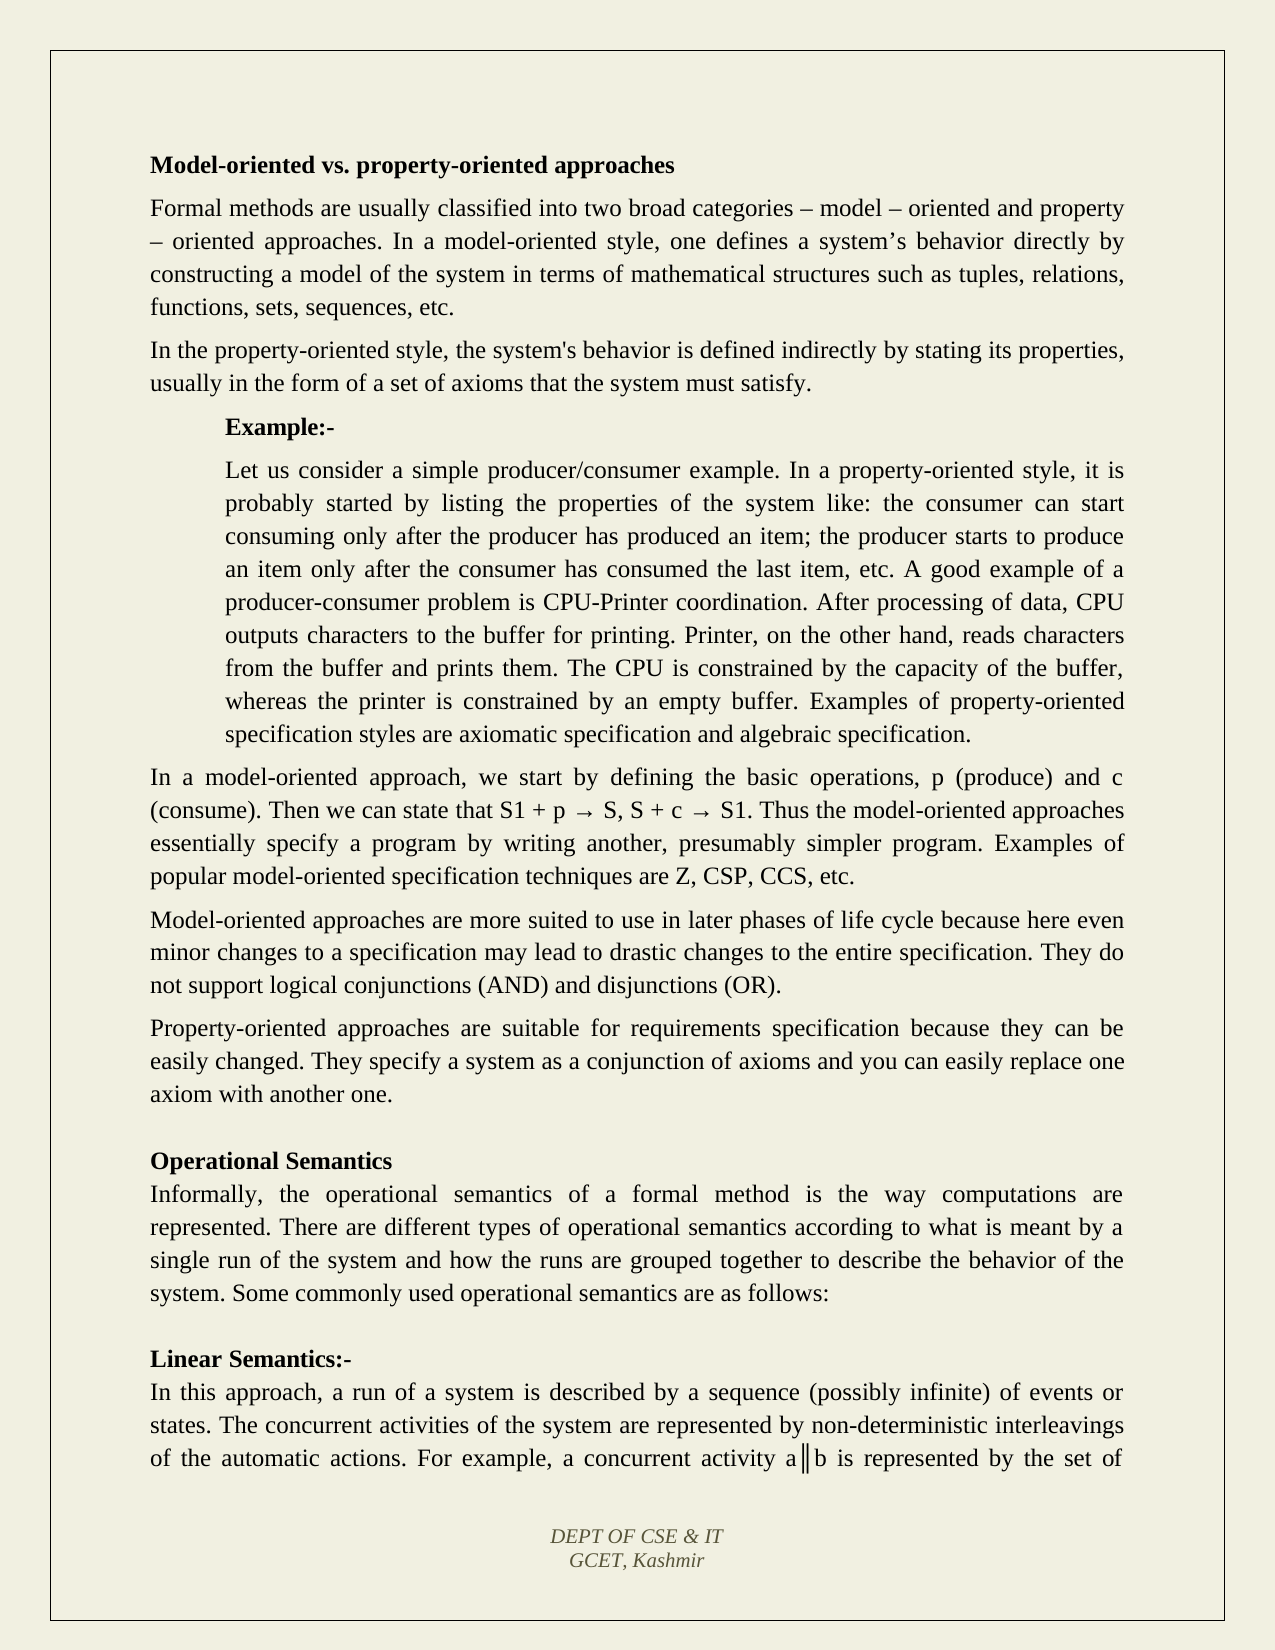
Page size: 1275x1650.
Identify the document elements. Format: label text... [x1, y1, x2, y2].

text Informally, the operational semantics of a formal method is the way computations are represented. There are different types of operational semantics according to what is meant by a single run of the system and how the runs are grouped together to describe the behavior of the system. Some commonly used operational semantics are as follows: [150, 1179, 1124, 1306]
text Formal methods are usually classified into two broad categories – model – oriented and property – oriented approaches. In a model-oriented style, one defines a system’s behavior directly by constructing a model of the system in terms of mathematical structures such as tuples, relations, functions, sets, sequences, etc. [150, 193, 1126, 321]
text In this approach, a run of a system is described by a sequence (possibly infinite) of events or states. The concurrent activities of the system are represented by non-deterministic interleavings of the automatic actions. For example, a concurrent activity a║b is represented by the set of [150, 1377, 1125, 1472]
subtitle Operational Semantics [150, 1146, 1162, 1174]
subtitle Example:- [225, 412, 1162, 440]
subtitle Model-oriented vs. property-oriented approaches [150, 150, 1162, 179]
text In the property-oriented style, the system's behavior is defined indirectly by stating its properties, usually in the form of a set of axioms that the system must satisfy. [150, 336, 1125, 397]
text DEPT OF CSE & IT [112, 1524, 1162, 1548]
text Property-oriented approaches are suitable for requirements specification because they can be easily changed. They specify a system as a conjunction of axioms and you can easily replace one axiom with another one. [150, 1013, 1125, 1108]
text In a model-oriented approach, we start by defining the basic operations, p (produce) and c (consume). Then we can state that S1 + p → S, S + c → S1. Thus the model-oriented approaches essentially specify a program by writing another, presumably simpler program. Examples of popular model-oriented specification techniques are Z, CSP, CCS, etc. [150, 762, 1125, 890]
text Let us consider a simple producer/consumer example. In a property-oriented style, it is probably started by listing the properties of the system like: the consumer can start consuming only after the producer has produced an item; the producer starts to produce an item only after the consumer has consumed the last item, etc. A good example of a producer-consumer problem is CPU-Printer coordination. After processing of data, CPU outputs characters to the buffer for printing. Printer, on the other hand, reads characters from the buffer and prints them. The CPU is constrained by the capacity of the buffer, whereas the printer is constrained by an empty buffer. Examples of property-oriented specification styles are axiomatic specification and algebraic specification. [225, 455, 1126, 748]
text Model-oriented approaches are more suited to use in later phases of life cycle because here even minor changes to a specification may lead to drastic changes to the entire specification. They do not support logical conjunctions (AND) and disjunctions (OR). [150, 905, 1125, 998]
text GCET, Kashmir [113, 1548, 1162, 1572]
subtitle Linear Semantics:- [150, 1344, 1162, 1373]
